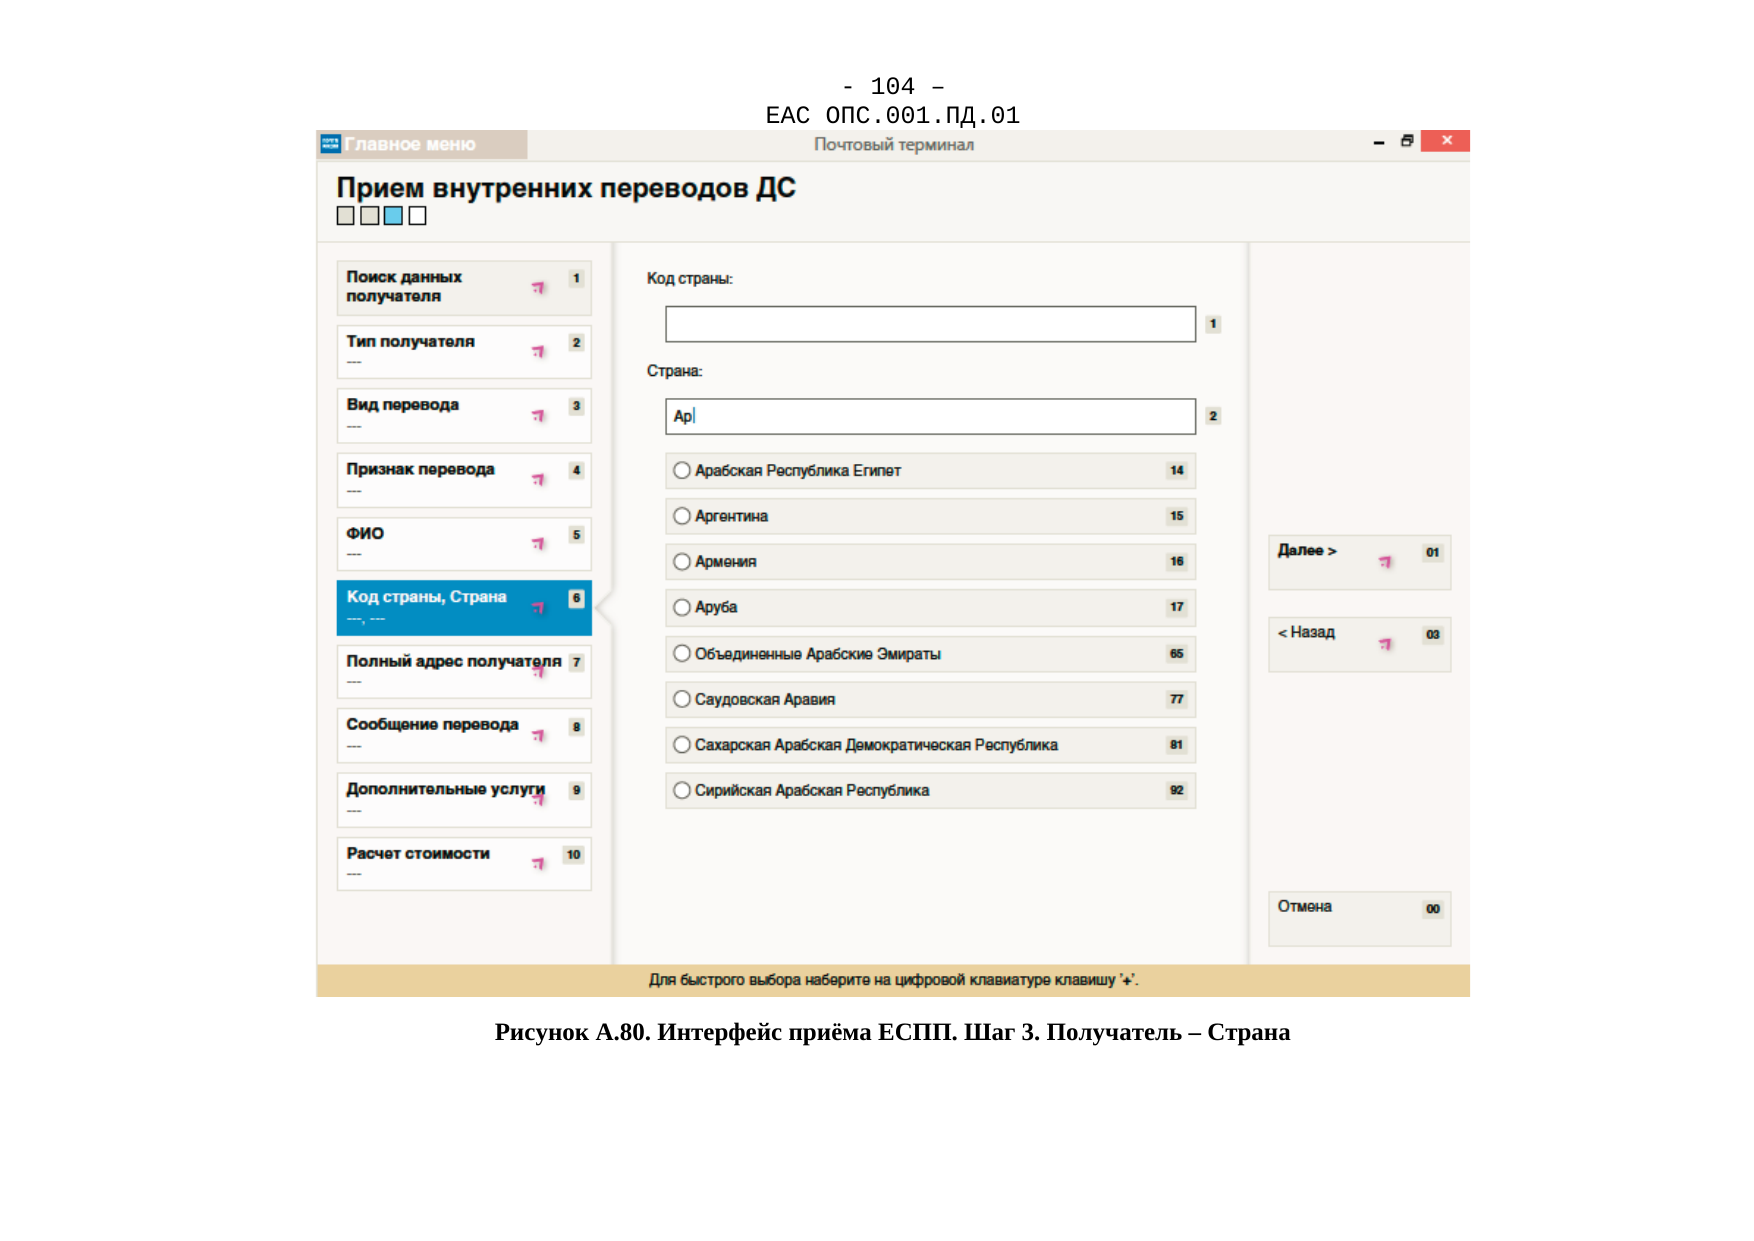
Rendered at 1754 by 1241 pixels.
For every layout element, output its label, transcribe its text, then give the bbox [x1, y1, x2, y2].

text Рисунок А.80. Интерфейс приёма ЕСПП. Шаг 3. Получатель – Страна [150, 1017, 1636, 1046]
picture [315, 130, 1471, 997]
